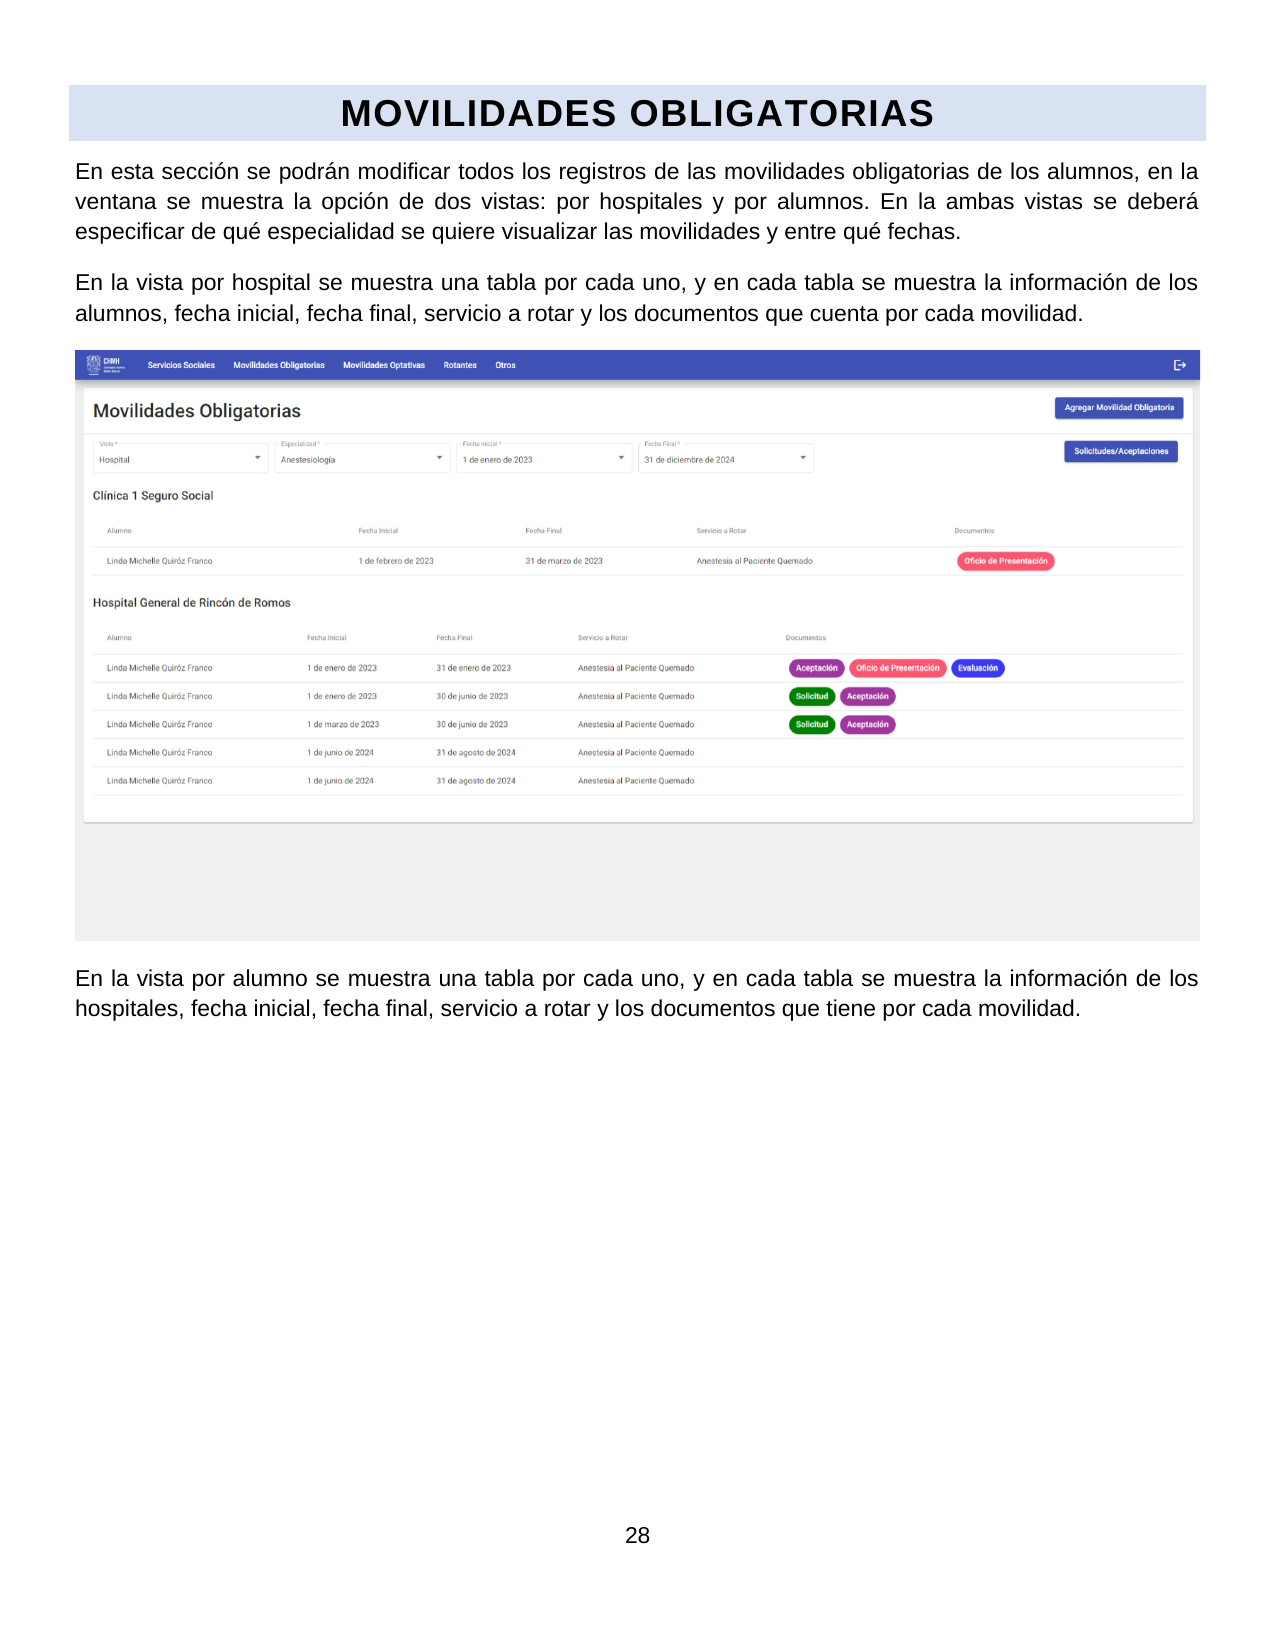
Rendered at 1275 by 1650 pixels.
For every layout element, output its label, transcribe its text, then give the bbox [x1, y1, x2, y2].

text En la vista por hospital se muestra una tabla por cada uno, y en cada tabla se muestra la información de los alumnos, fecha inicial, fecha final, servicio a rotar y los documentos que cuenta por cada movilidad. [75, 269, 1200, 326]
subtitle Movilidades Obligatorias [75, 92, 1200, 135]
picture [75, 350, 1200, 941]
text En esta sección se podrán modificar todos los registros de las movilidades obligatorias de los alumnos, en la ventana se muestra la opción de dos vistas: por hospitales y por alumnos. En la ambas vistas se deberá especificar de qué especialidad se quiere visualizar las movilidades y entre qué fechas. [75, 158, 1200, 245]
text En la vista por alumno se muestra una tabla por cada uno, y en cada tabla se muestra la información de los hospitales, fecha inicial, fecha final, servicio a rotar y los documentos que tiene por cada movilidad. [75, 965, 1200, 1021]
